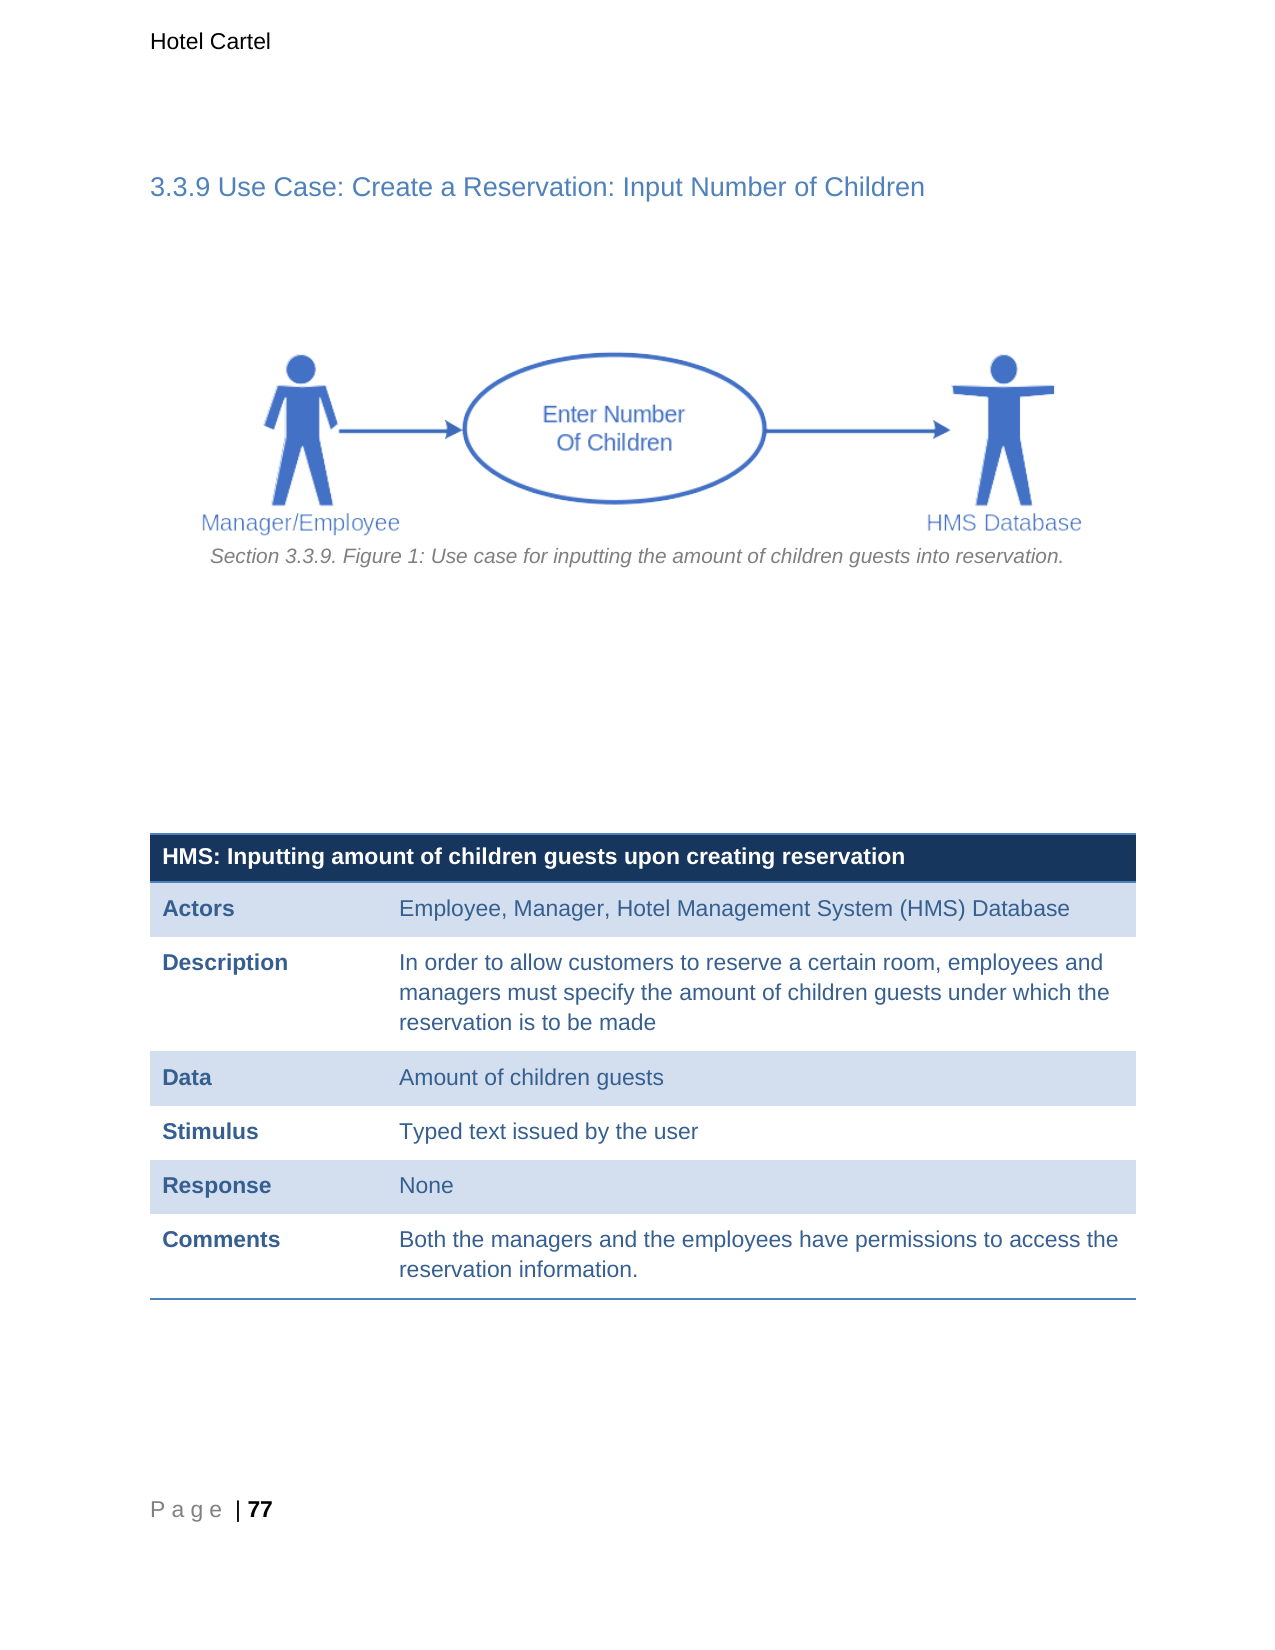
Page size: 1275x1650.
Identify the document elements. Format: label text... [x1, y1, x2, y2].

table_cell [139, 833, 1136, 1433]
subtitle 3.3.9 Use Case: Create a Reservation: Input Number of Children [150, 171, 1125, 202]
table_header Section 3.3.9. Figure 1: Use case for inputting the amount of children guests into reservation. [139, 233, 1136, 833]
